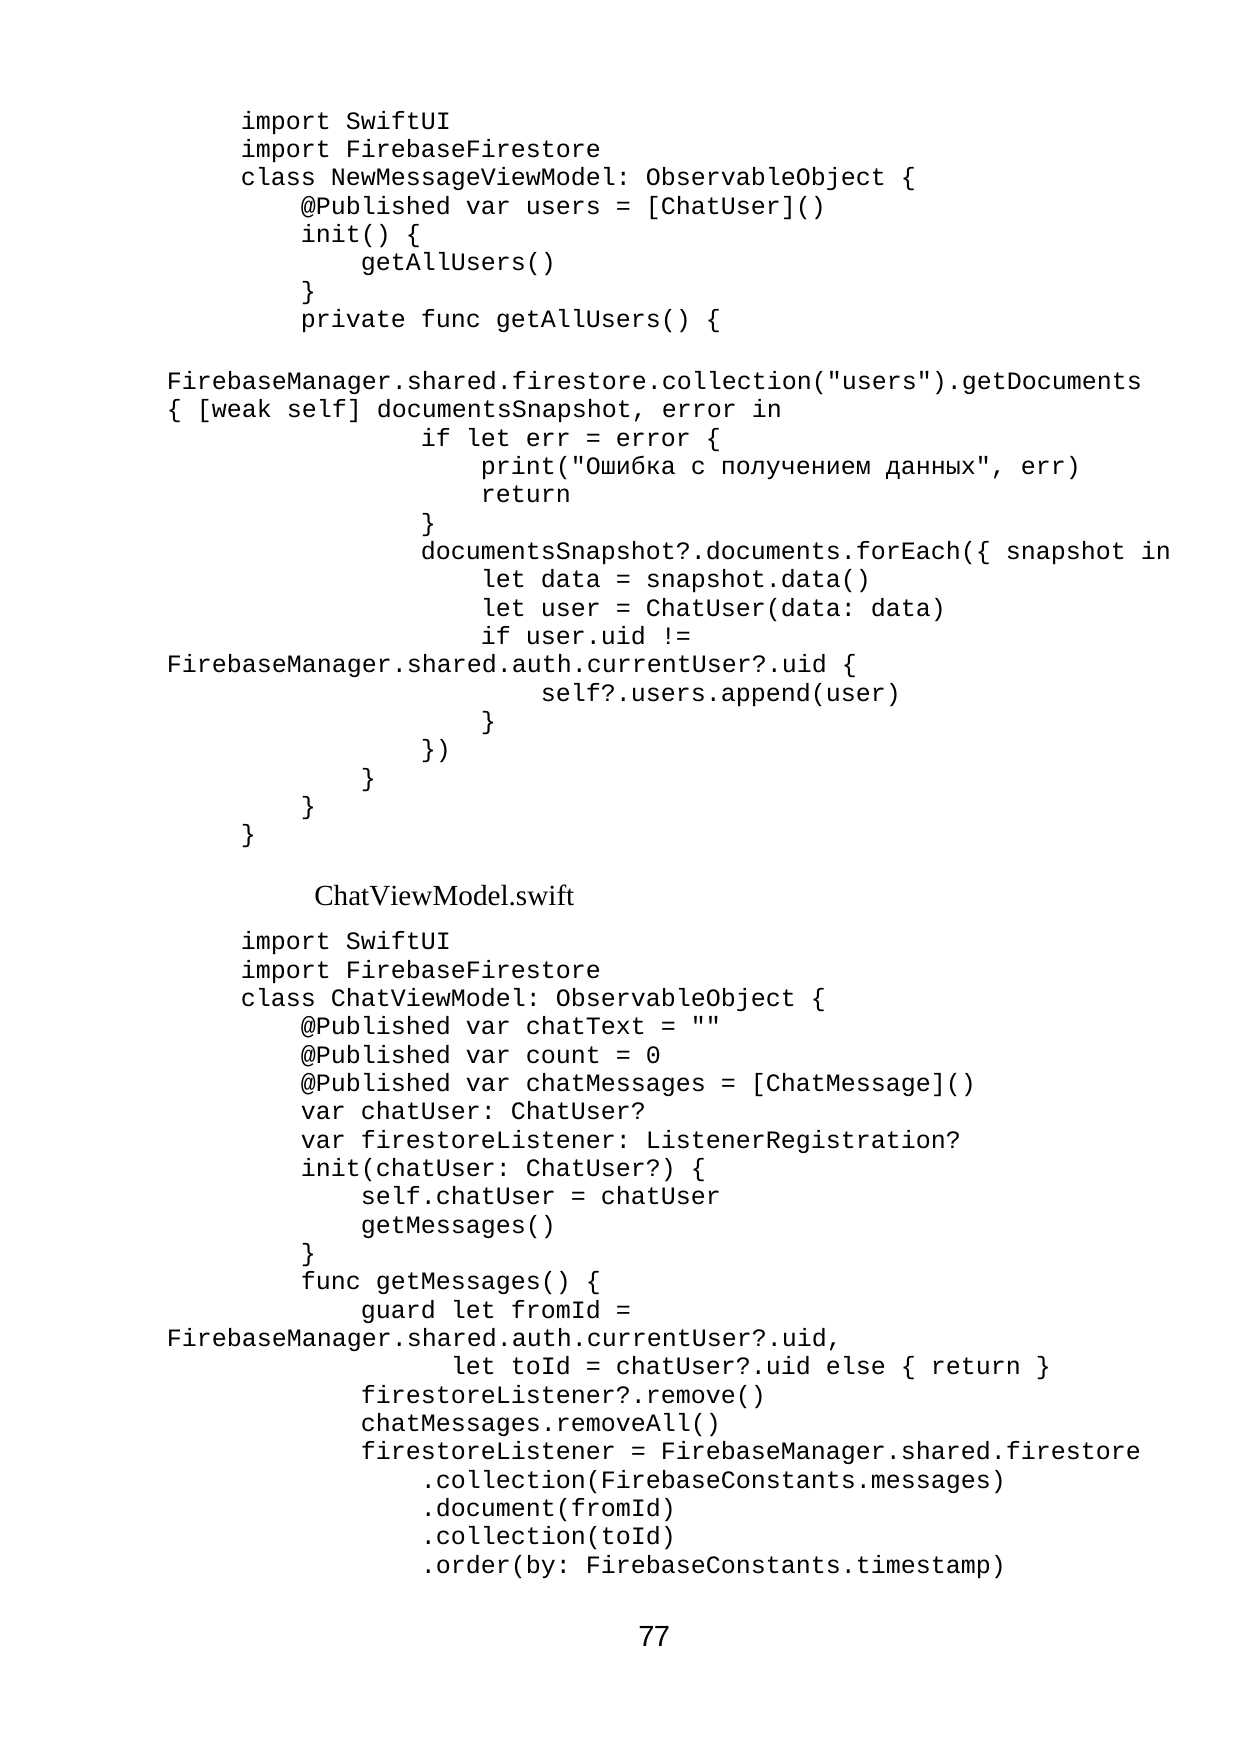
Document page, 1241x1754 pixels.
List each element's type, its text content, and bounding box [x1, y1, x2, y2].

text .collection(toId) [167, 1524, 1190, 1552]
text } [167, 765, 1190, 793]
text chatMessages.removeAll() [167, 1411, 1190, 1439]
text class NewMessageViewModel: ObservableObject { [167, 165, 1190, 193]
text let toId = chatUser?.uid else { return } [167, 1354, 1190, 1382]
text @Published var count = 0 [167, 1042, 1190, 1071]
text import SwiftUI [167, 929, 1190, 957]
text func getMessages() { [167, 1269, 1190, 1297]
text private func getAllUsers() { [167, 307, 1190, 335]
text .order(by: FirebaseConstants.timestamp) [167, 1552, 1190, 1581]
text getMessages() [167, 1212, 1190, 1241]
text if user.uid != FirebaseManager.shared.auth.currentUser?.uid { [167, 623, 1190, 680]
text @Published var chatText = "" [167, 1014, 1190, 1042]
text @Published var users = [ChatUser]() [167, 193, 1190, 222]
text import FirebaseFirestore [167, 137, 1190, 165]
text class ChatViewModel: ObservableObject { [167, 986, 1190, 1014]
text import SwiftUI [167, 108, 1190, 137]
text documentsSnapshot?.documents.forEach({ snapshot in [167, 538, 1190, 567]
text ChatViewModel.swift [240, 878, 1190, 912]
text return [167, 482, 1190, 510]
text self?.users.append(user) [167, 680, 1190, 708]
text FirebaseManager.shared.firestore.collection("users").getDocuments { [weak self] documentsSnapshot, error in [167, 335, 1190, 425]
text init(chatUser: ChatUser?) { [167, 1156, 1190, 1184]
text self.chatUser = chatUser [167, 1184, 1190, 1212]
text } [167, 1241, 1190, 1269]
text var firestoreListener: ListenerRegistration? [167, 1127, 1190, 1156]
text firestoreListener?.remove() [167, 1382, 1190, 1411]
text } [167, 793, 1190, 822]
text var chatUser: ChatUser? [167, 1099, 1190, 1127]
text }) [167, 737, 1190, 765]
text print("Ошибка с получением данных", err) [167, 453, 1190, 482]
text } [167, 278, 1190, 307]
text @Published var chatMessages = [ChatMessage]() [167, 1071, 1190, 1099]
text guard let fromId = FirebaseManager.shared.auth.currentUser?.uid, [167, 1297, 1190, 1354]
text getAllUsers() [167, 250, 1190, 278]
text let user = ChatUser(data: data) [167, 595, 1190, 623]
text if let err = error { [167, 425, 1190, 453]
text import FirebaseFirestore [167, 957, 1190, 986]
text init() { [167, 222, 1190, 250]
text firestoreListener = FirebaseManager.shared.firestore [167, 1439, 1190, 1467]
text } [167, 708, 1190, 737]
text } [167, 510, 1190, 538]
text .document(fromId) [167, 1496, 1190, 1524]
text let data = snapshot.data() [167, 567, 1190, 595]
text } [167, 822, 1190, 850]
text .collection(FirebaseConstants.messages) [167, 1467, 1190, 1496]
